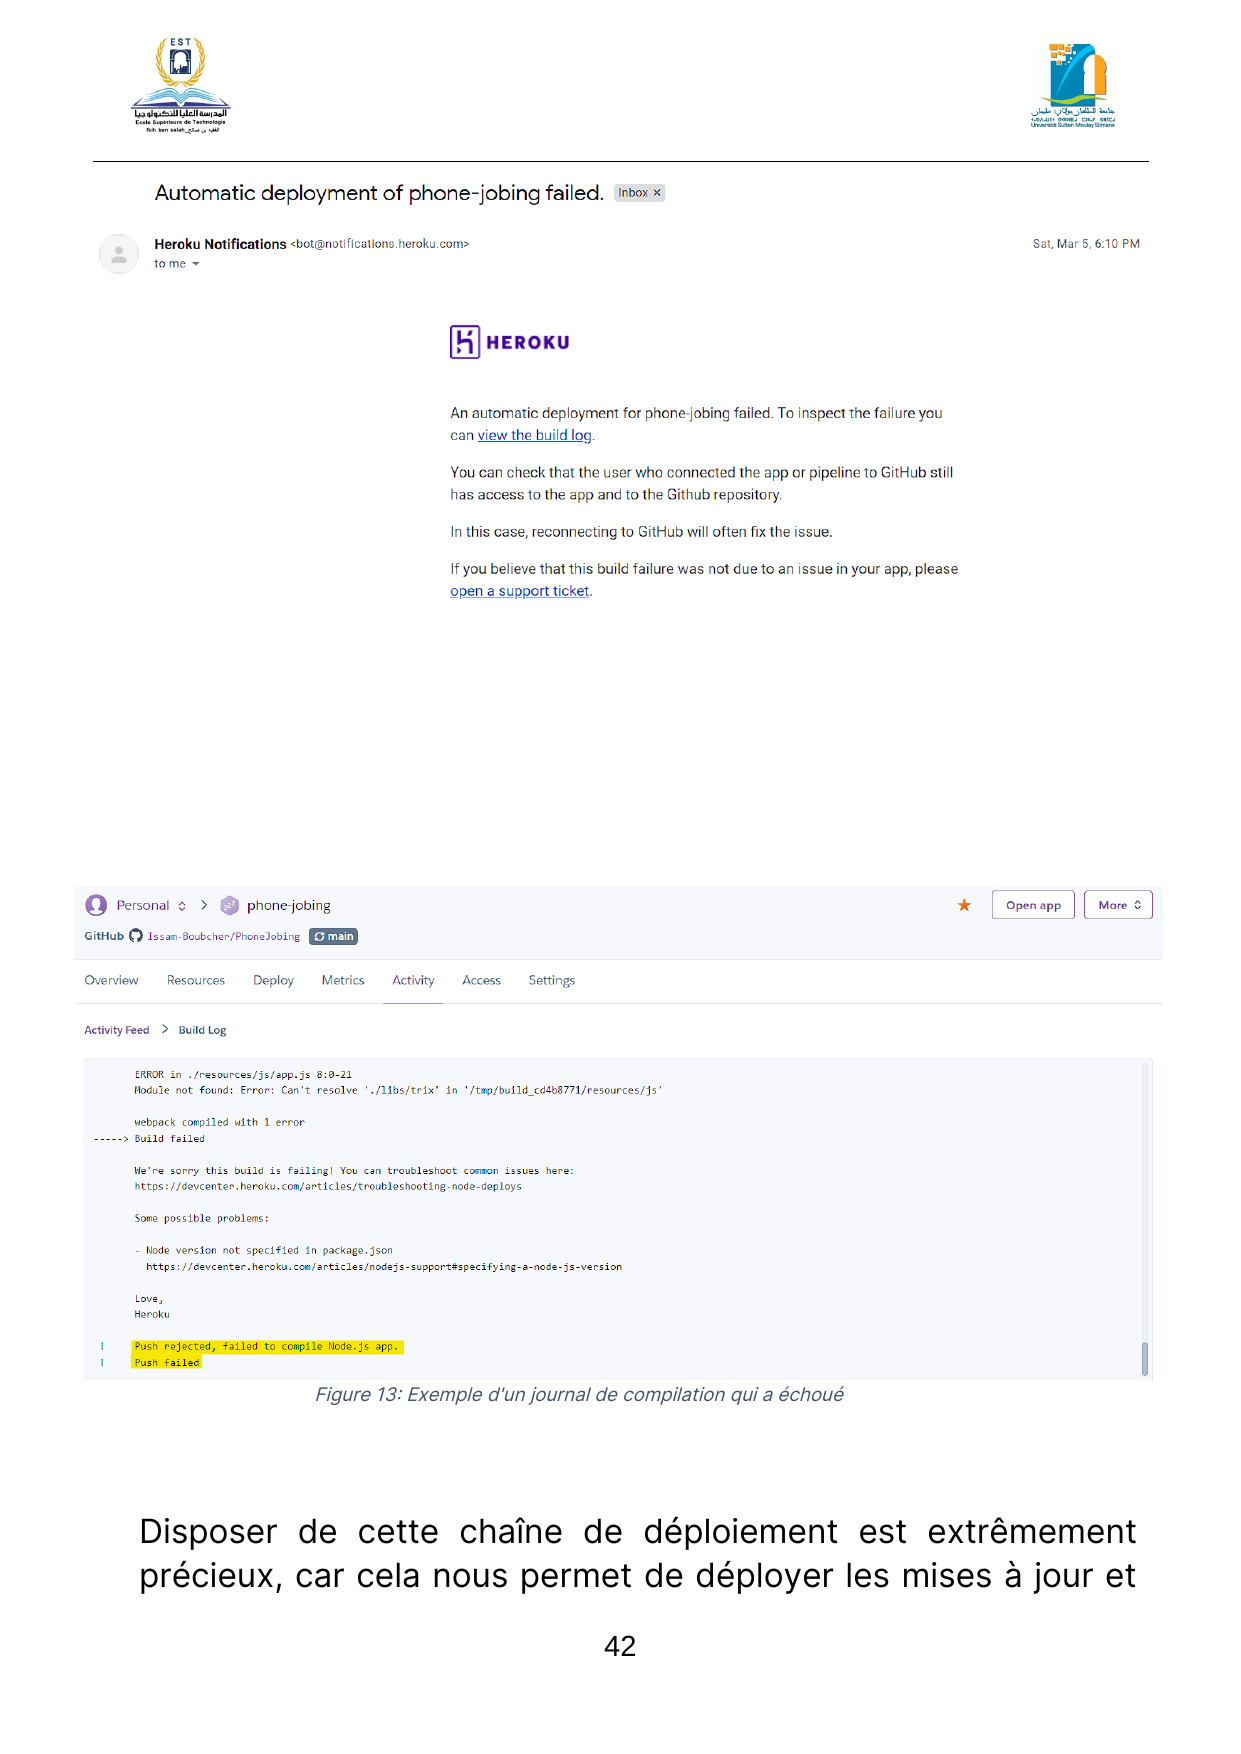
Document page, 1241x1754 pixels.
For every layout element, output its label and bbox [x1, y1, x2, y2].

text [139, 1511, 1138, 1595]
picture [87, 171, 1153, 646]
picture [75, 886, 1163, 1382]
picture [126, 23, 236, 149]
picture [1031, 44, 1115, 128]
